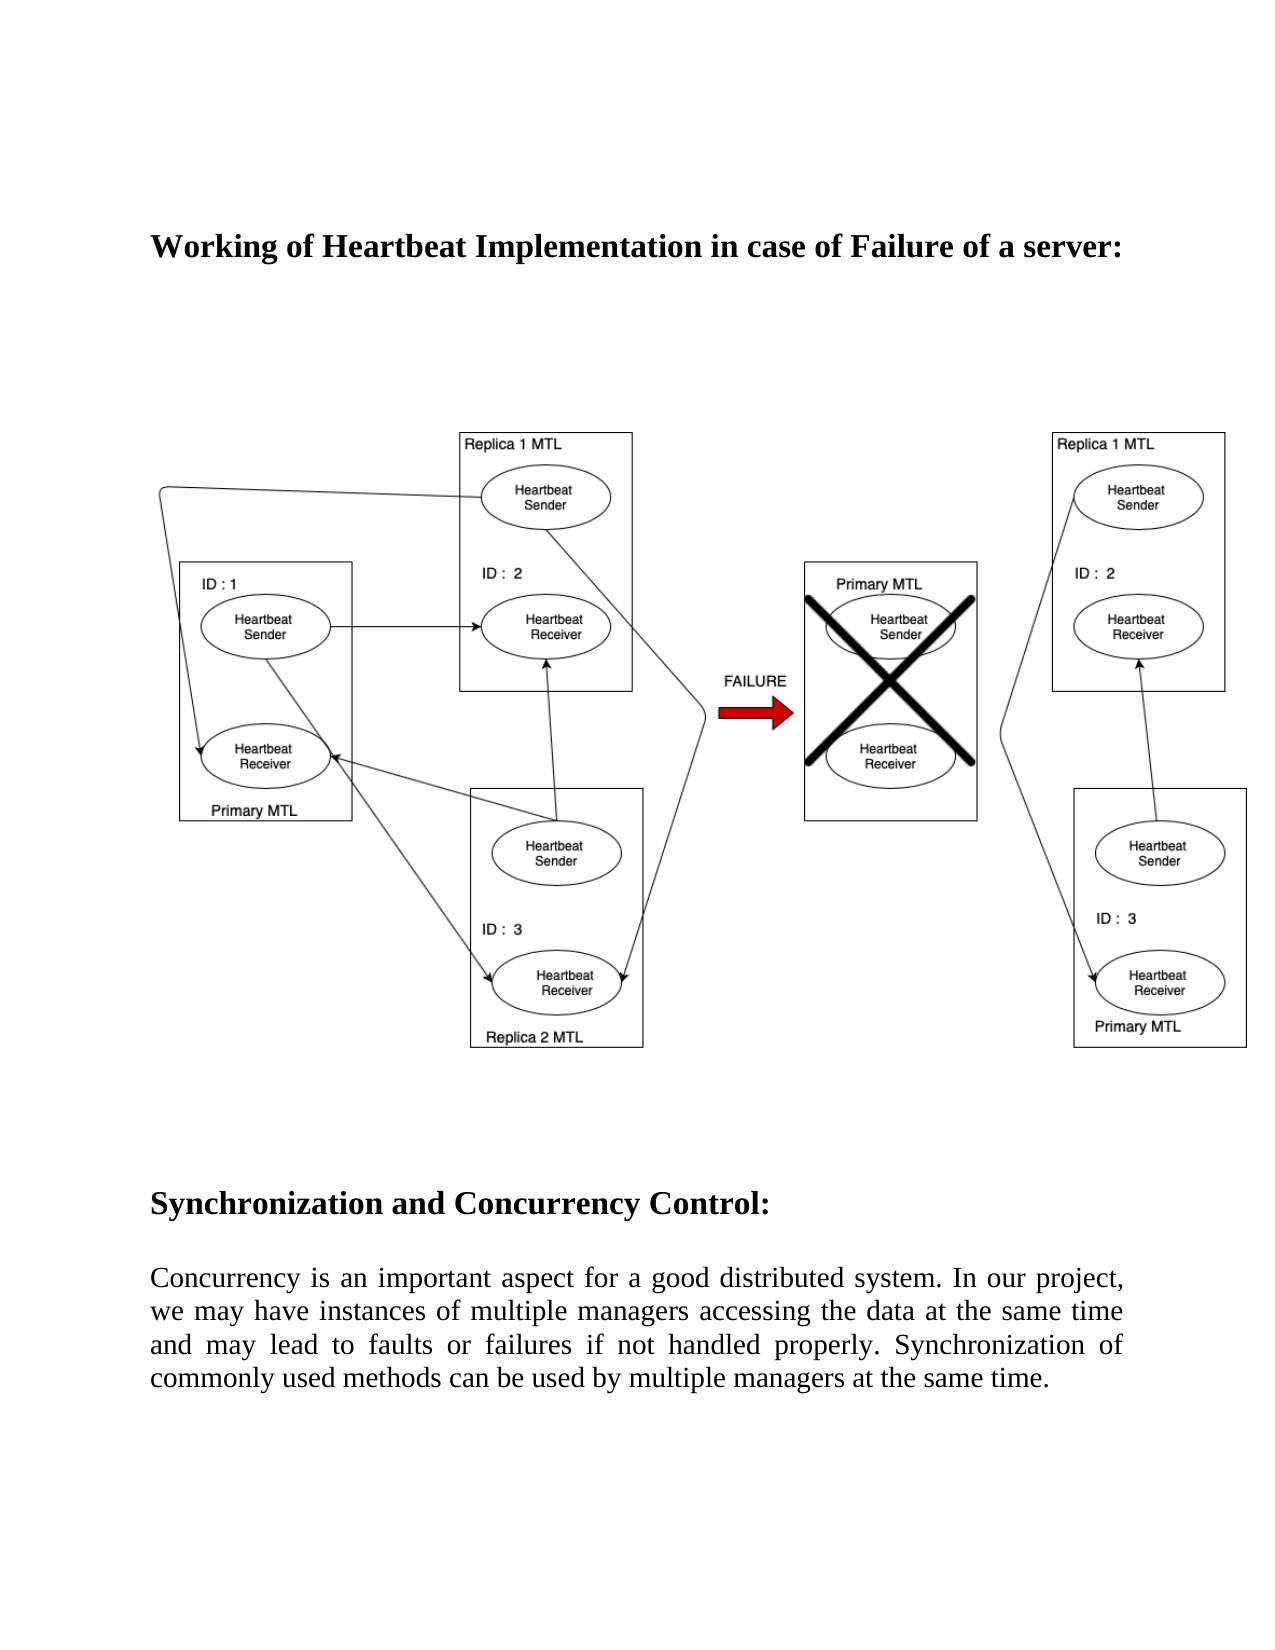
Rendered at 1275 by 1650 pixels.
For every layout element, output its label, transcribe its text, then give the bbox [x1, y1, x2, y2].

text Synchronization and Concurrency Control: [150, 1183, 1125, 1221]
text Concurrency is an important aspect for a good distributed system. In our project, we may have instances of multiple managers accessing the data at the same time and may lead to faults or failures if not handled properly. Synchronization of commonly used methods can be used by multiple managers at the same time. [150, 1260, 1125, 1394]
text Working of Heartbeat Implementation in case of Failure of a server: [150, 227, 1125, 265]
picture [150, 432, 1247, 1049]
